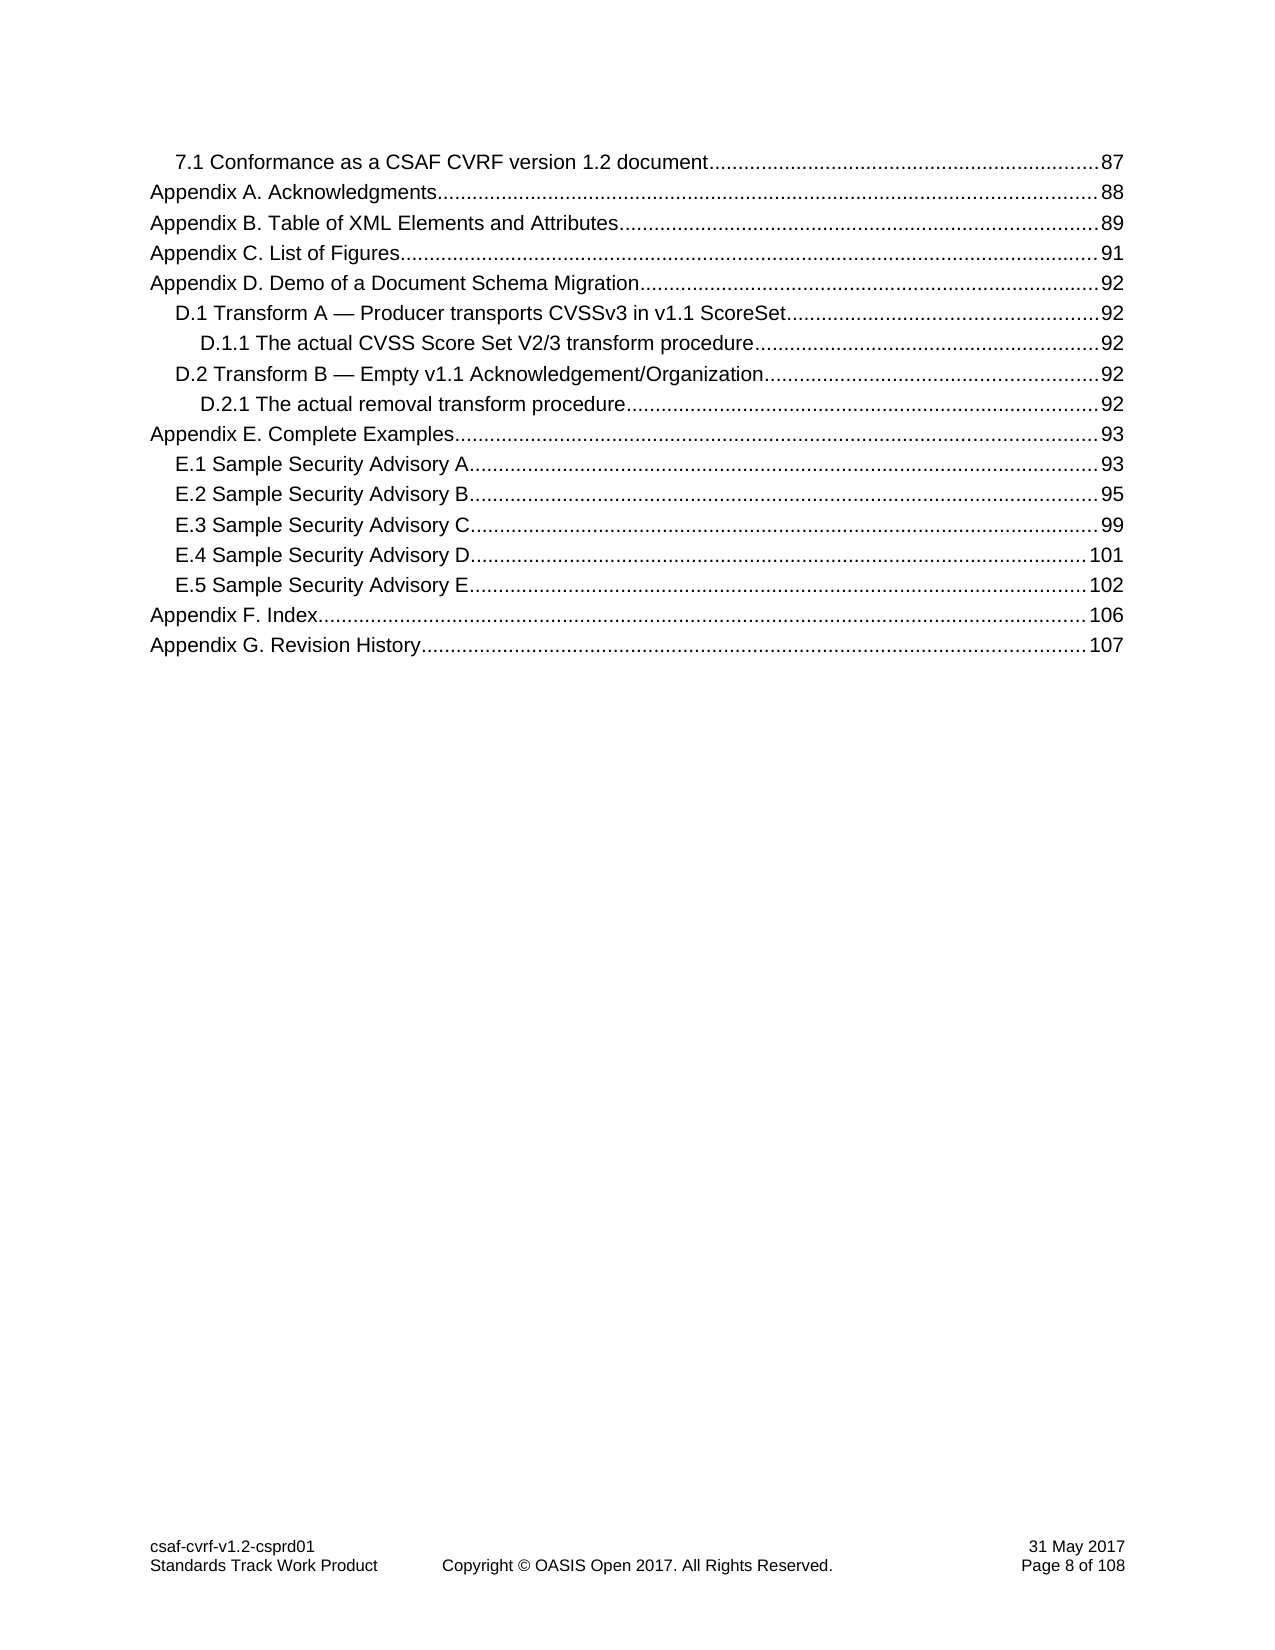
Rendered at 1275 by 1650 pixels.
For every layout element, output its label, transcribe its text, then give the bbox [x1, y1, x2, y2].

text Appendix G. Revision History 107 [150, 633, 1125, 657]
text Appendix A. Acknowledgments 88 [150, 180, 1125, 204]
text E.4 Sample Security Advisory D 101 [175, 543, 1125, 567]
text D.1 Transform A — Producer transports CVSSv3 in v1.1 ScoreSet 92 [175, 301, 1125, 325]
text E.1 Sample Security Advisory A 93 [175, 452, 1125, 476]
text Appendix C. List of Figures 91 [150, 241, 1125, 264]
text Appendix B. Table of XML Elements and Attributes 89 [150, 210, 1125, 234]
text E.2 Sample Security Advisory B 95 [175, 482, 1125, 506]
text 7.1 Conformance as a CSAF CVRF version 1.2 document 87 [175, 150, 1125, 174]
text Appendix F. Index 106 [150, 603, 1125, 627]
text E.5 Sample Security Advisory E 102 [175, 573, 1125, 597]
text D.2.1 The actual removal transform procedure 92 [200, 392, 1125, 416]
text D.1.1 The actual CVSS Score Set V2/3 transform procedure 92 [200, 331, 1125, 355]
text Appendix E. Complete Examples 93 [150, 422, 1125, 446]
text E.3 Sample Security Advisory C 99 [175, 512, 1125, 536]
text Appendix D. Demo of a Document Schema Migration 92 [150, 271, 1125, 295]
text D.2 Transform B — Empty v1.1 Acknowledgement/Organization 92 [175, 361, 1125, 385]
